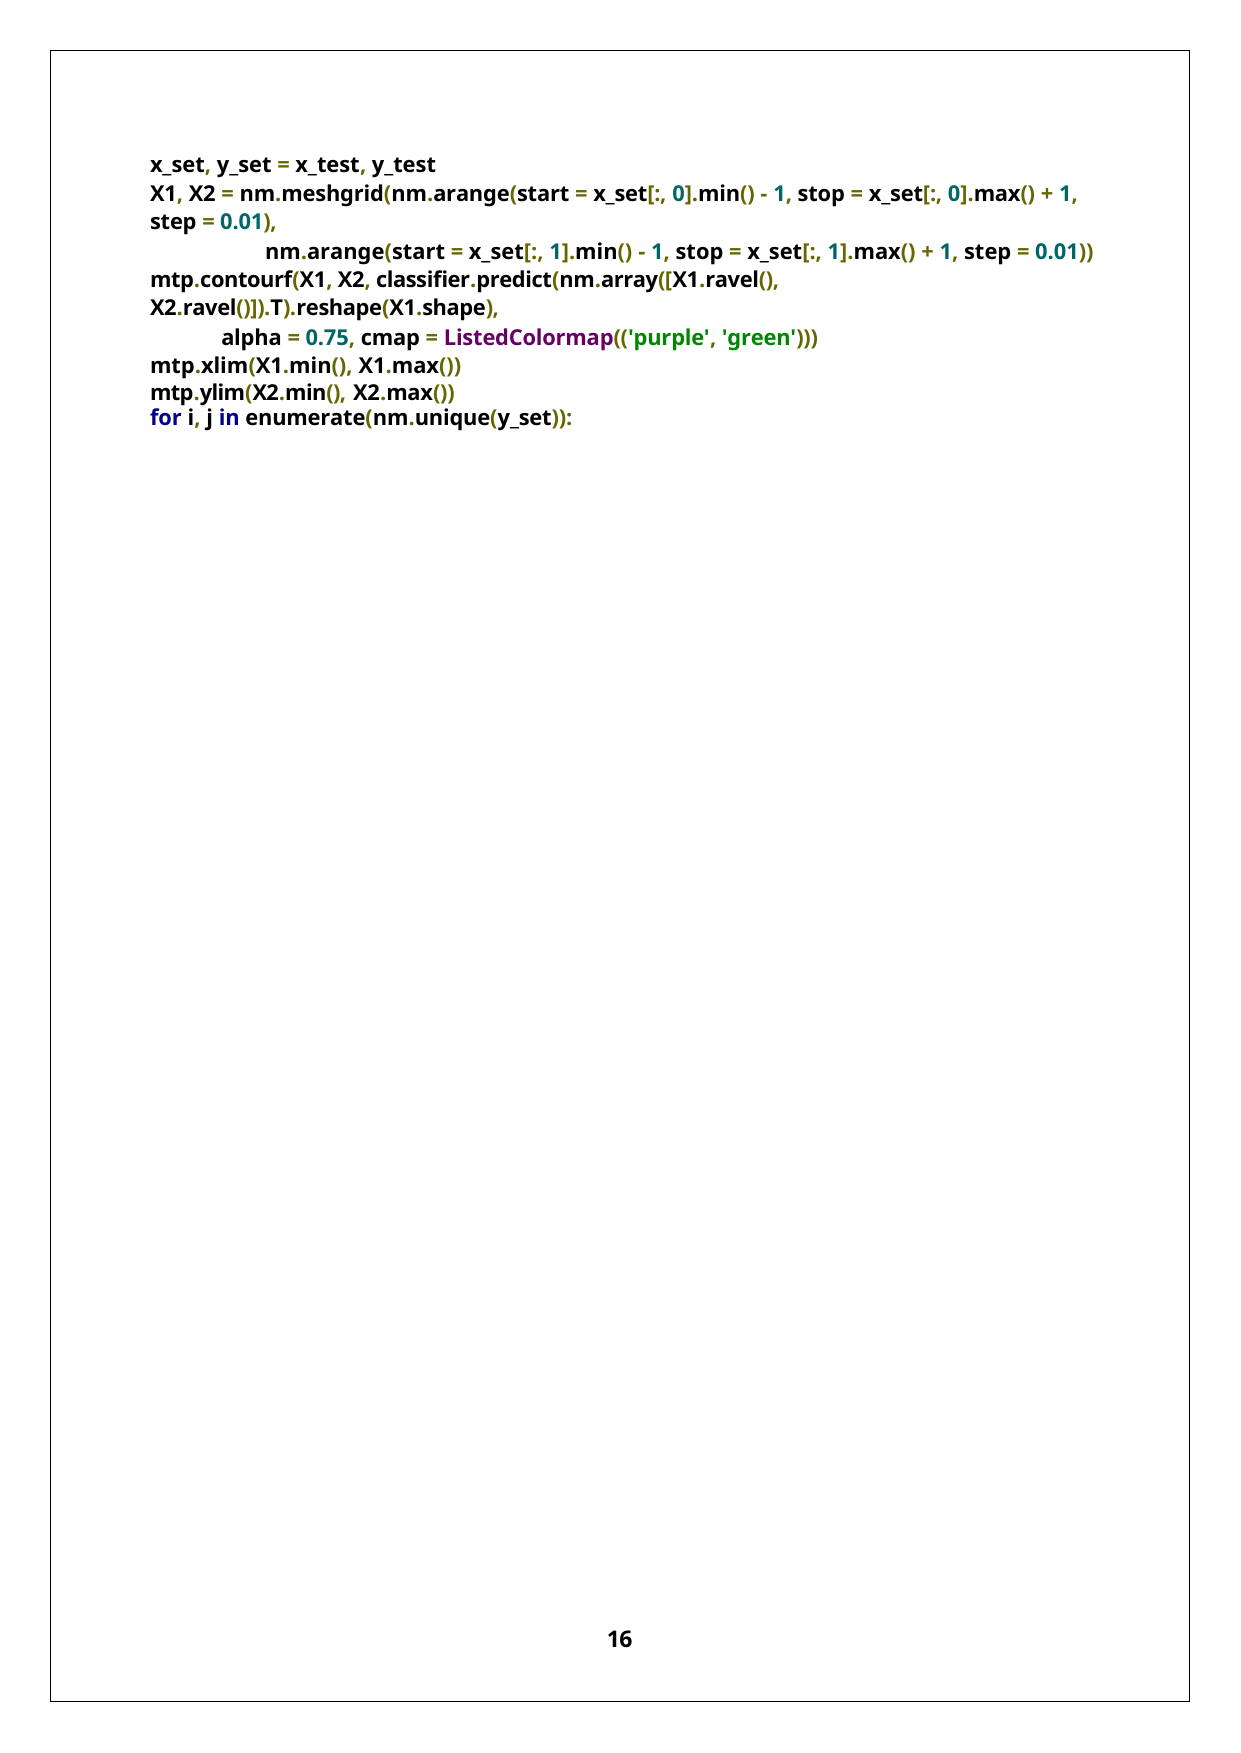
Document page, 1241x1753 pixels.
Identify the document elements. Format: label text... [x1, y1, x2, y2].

text mtp.ylim(X2.min(), X2.max()) [150, 379, 1111, 405]
text X1, X2 = nm.meshgrid(nm.arange(start = x_set[:, 0].min() - 1, stop = x_set[:, 0].max() + 1, step = 0.01), [150, 179, 1111, 236]
text alpha = 0.75, cmap = ListedColormap(('purple', 'green'))) mtp.xlim(X1.min(), X1.max()) [150, 322, 851, 379]
text for i, j in enumerate(nm.unique(y_set)): [150, 405, 1111, 431]
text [150, 150, 648, 178]
